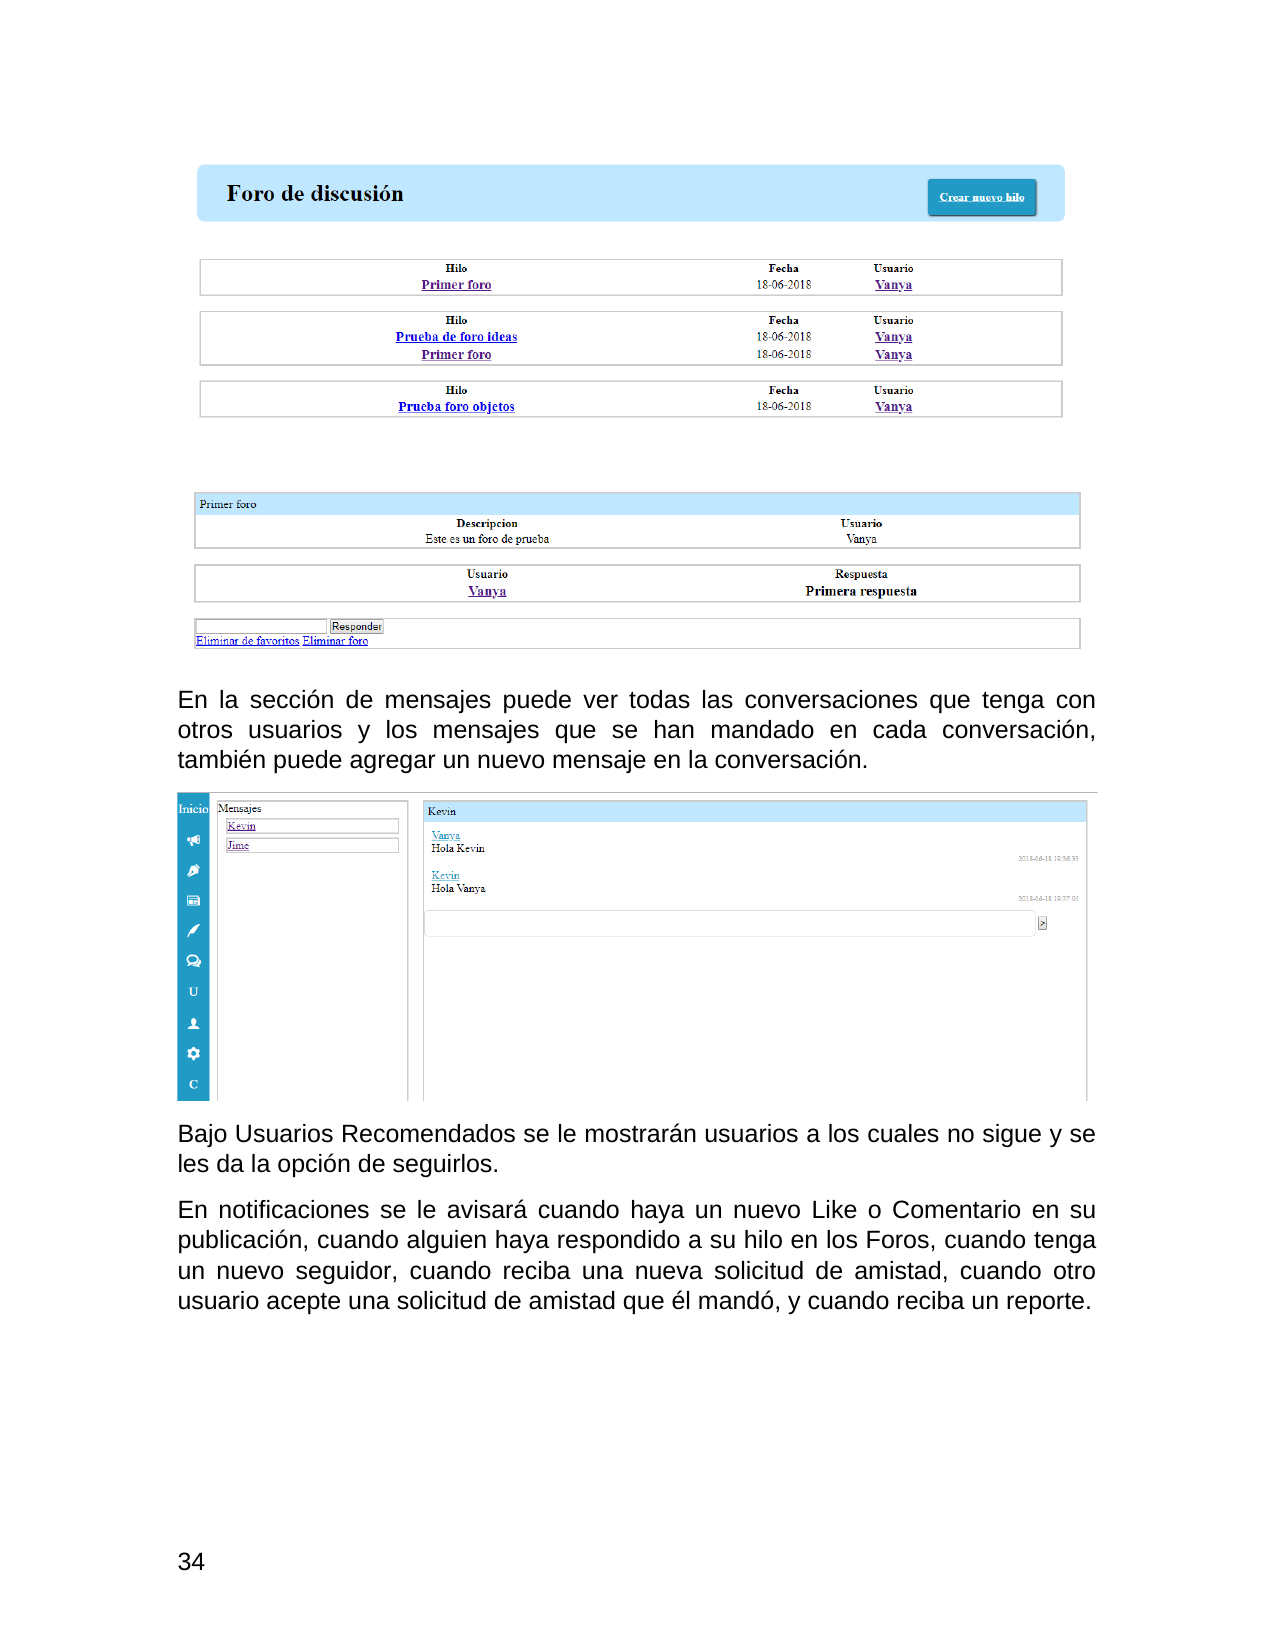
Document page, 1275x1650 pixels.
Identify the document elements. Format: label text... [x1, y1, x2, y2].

picture [177, 484, 1098, 668]
text En la sección de mensajes puede ver todas las conversaciones que tenga con otros usuarios y los mensajes que se han mandado en cada conversación, también puede agregar un nuevo mensaje en la conversación. [177, 685, 1098, 774]
picture [177, 147, 1098, 467]
picture [177, 792, 1098, 1101]
text En notificaciones se le avisará cuando haya un nuevo Like o Comentario en su publicación, cuando alguien haya respondido a su hilo en los Foros, cuando tenga un nuevo seguidor, cuando reciba una nueva solicitud de amistad, cuando otro usuario acepte una solicitud de amistad que él mandó, y cuando reciba un reporte. [177, 1195, 1098, 1314]
text Bajo Usuarios Recomendados se le mostrarán usuarios a los cuales no sigue y se les da la opción de seguirlos. [177, 1118, 1098, 1177]
